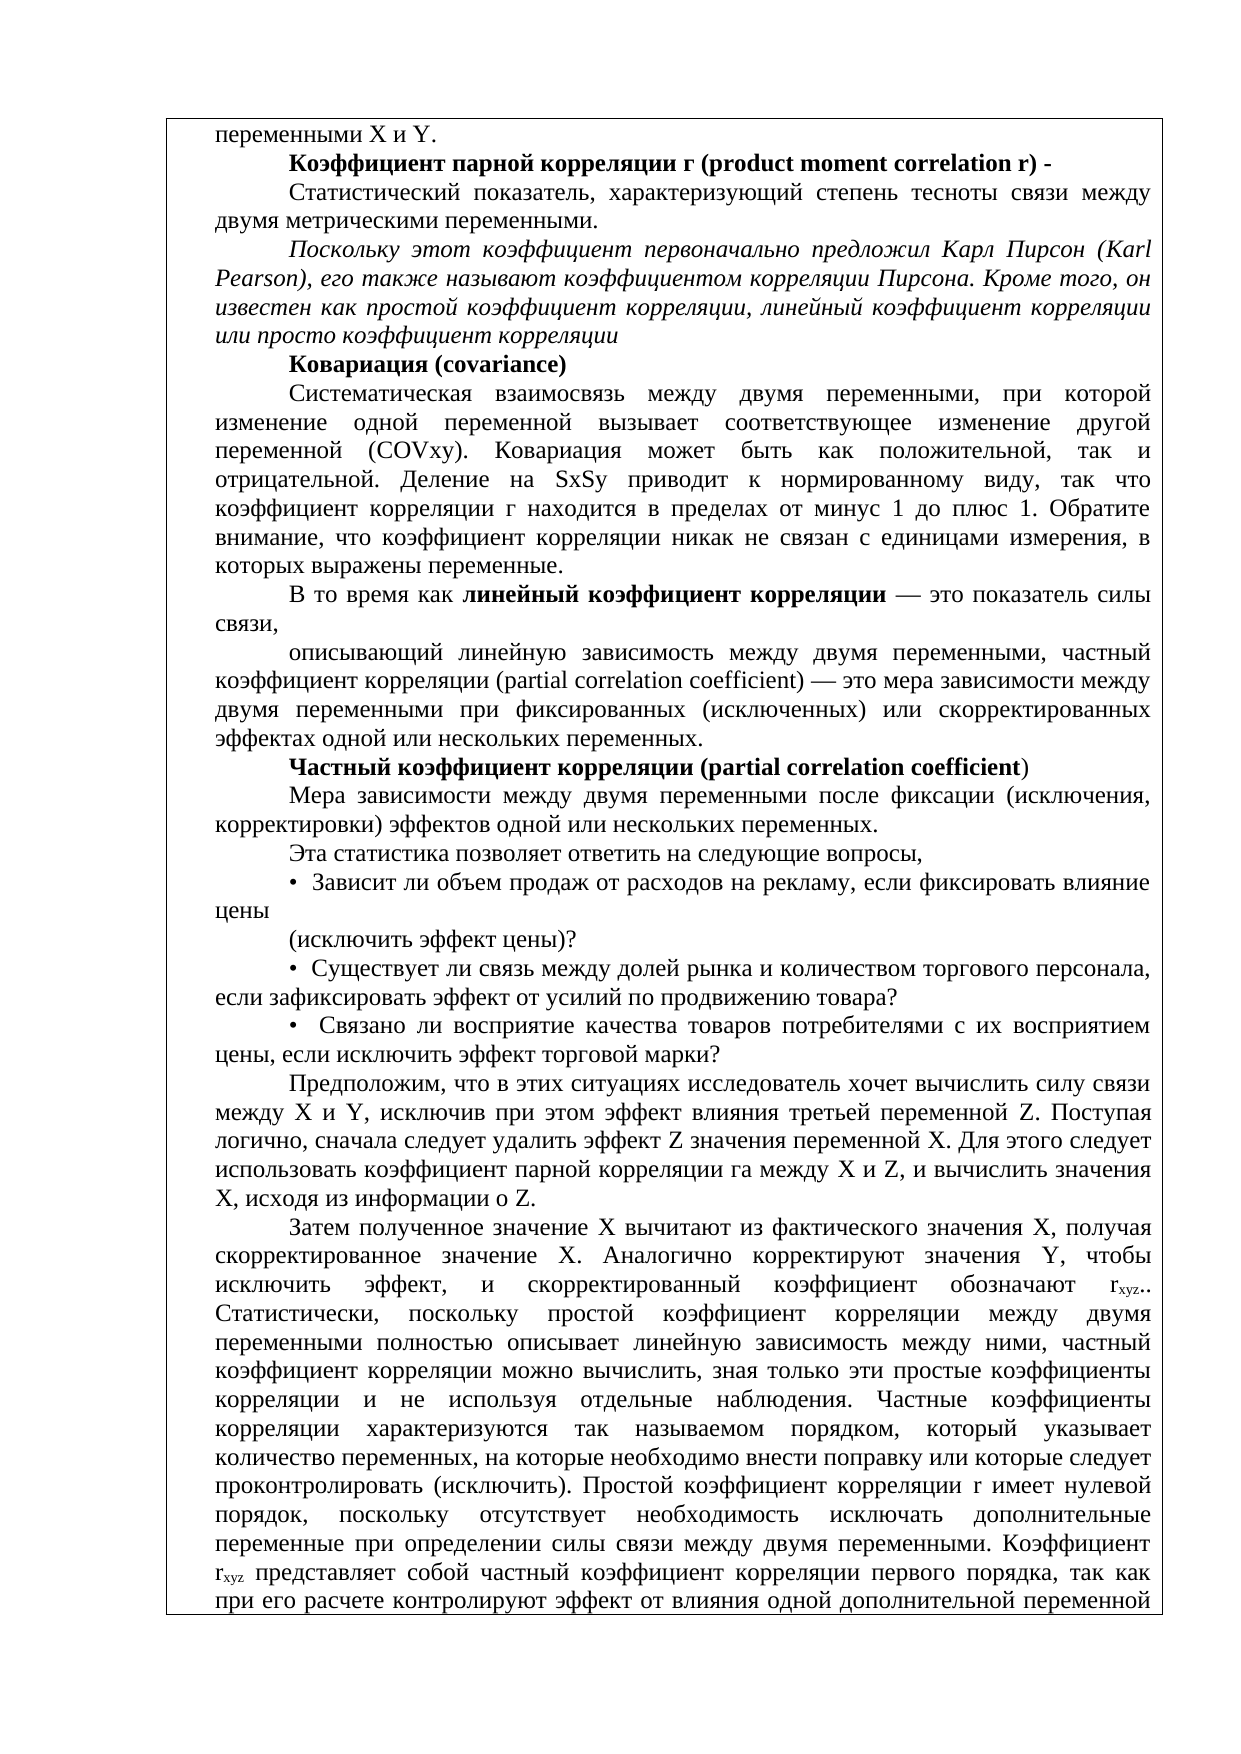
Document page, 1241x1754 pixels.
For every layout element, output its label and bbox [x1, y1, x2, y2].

table_cell [167, 119, 1162, 1614]
